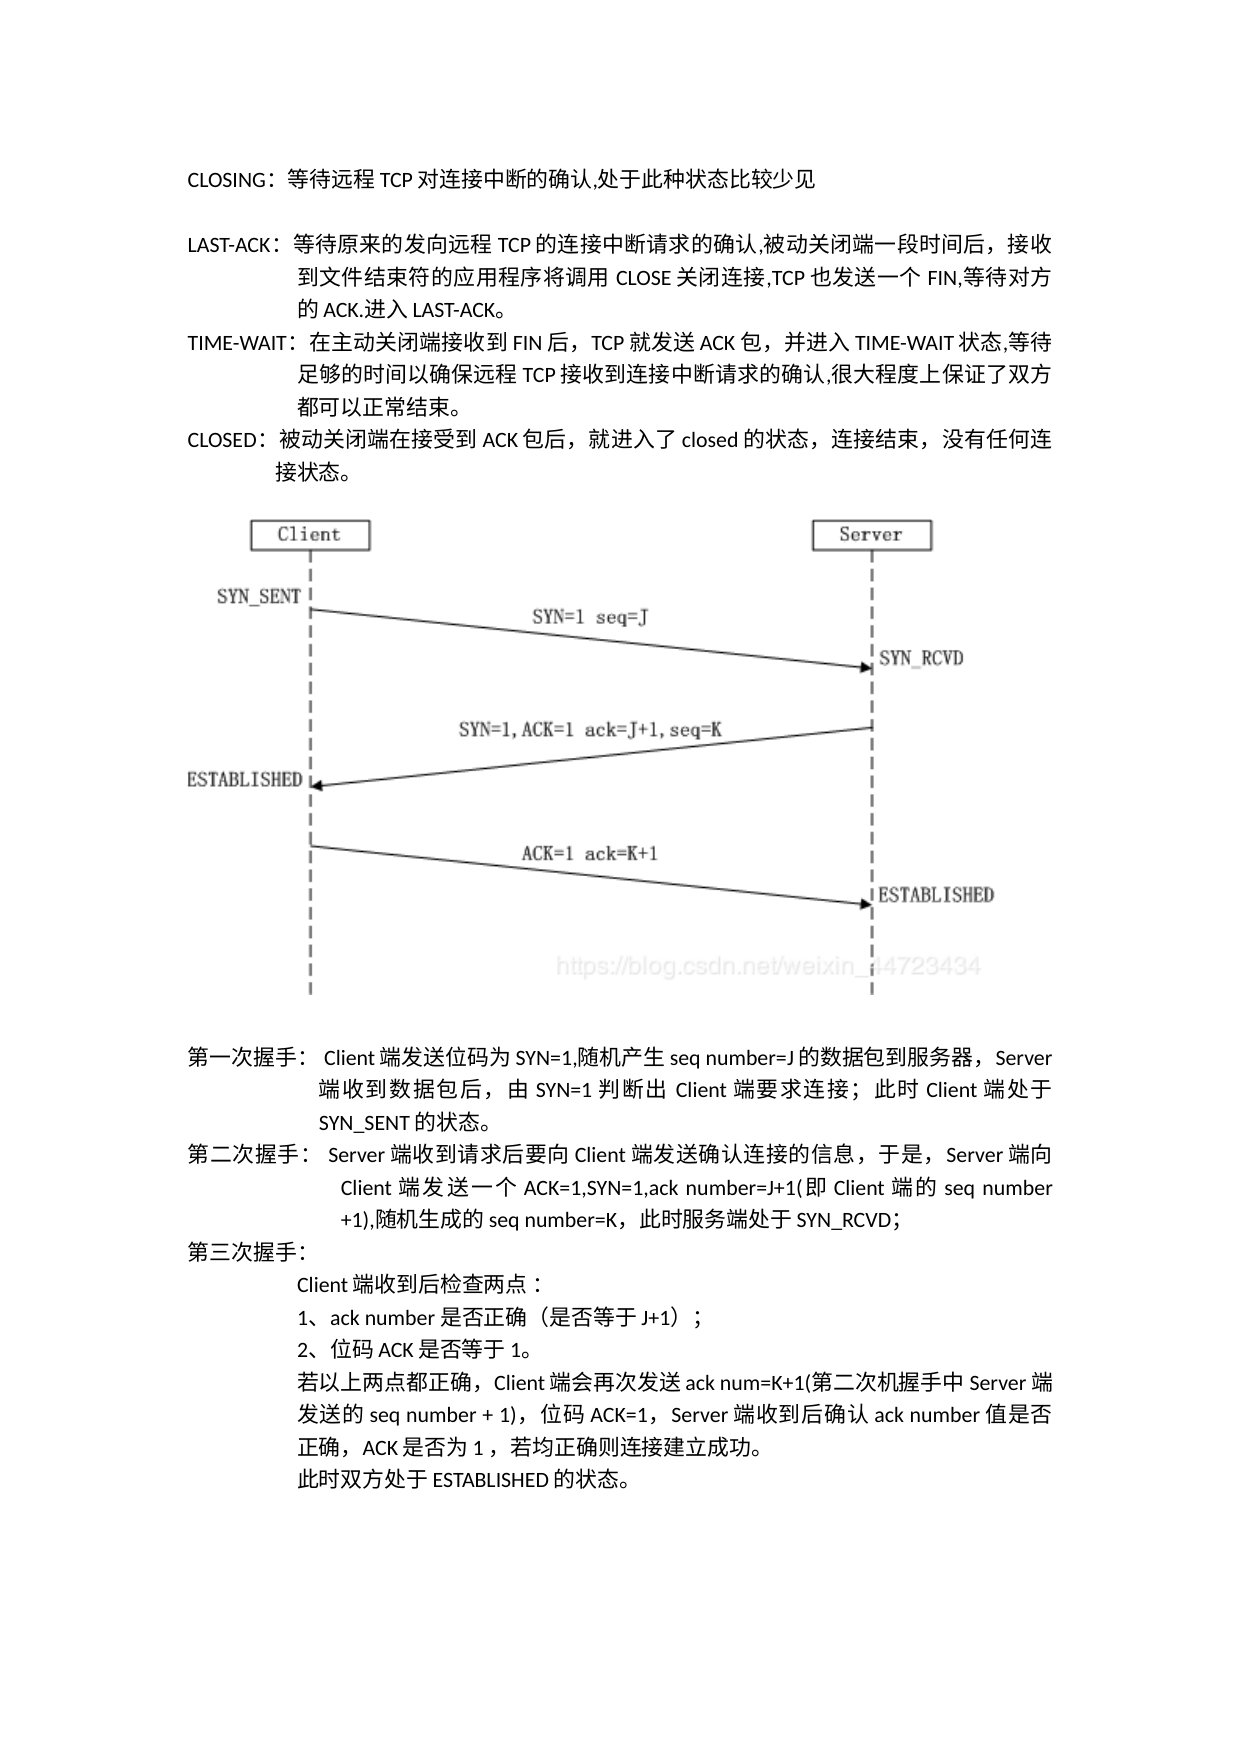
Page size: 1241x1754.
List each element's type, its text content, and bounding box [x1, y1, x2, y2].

text TIME-WAIT：在主动关闭端接收到FIN后，TCP就发送ACK包，并进入TIME-WAIT状态,等待足够的时间以确保远程TCP接收到连接中断请求的确认,很大程度上保证了双方都可以正常结束。 [187, 324, 1053, 422]
text CLOSING：等待远程TCP对连接中断的确认,处于此种状态比较少见 [187, 162, 1053, 194]
text 2、位码ACK是否等于1。 [187, 1332, 1053, 1364]
text LAST-ACK：等待原来的发向远程TCP的连接中断请求的确认,被动关闭端一段时间后，接收到文件结束符的应用程序将调用CLOSE关闭连接,TCP也发送一个 FIN,等待对方的ACK.进入LAST-ACK。 [187, 227, 1053, 324]
text 第三次握手： [187, 1234, 1053, 1267]
text 第一次握手： Client端发送位码为SYN=1,随机产生seq number=J的数据包到服务器，Server端收到数据包后，由SYN=1判断出 Client端要求连接；此时Client端处于SYN_SENT的状态。 [187, 1039, 1053, 1137]
text CLOSED：被动关闭端在接受到ACK包后，就进入了closed的状态，连接结束，没有任何连接状态。 [187, 422, 1053, 487]
text 若以上两点都正确，Client端会再次发送ack num=K+1(第二次机握手中 Server端发送的seq number + 1)，位码ACK=1，Server端收到后确认ack number值是否正确，ACK是否为1 ，若均正确则连接建立成功。 [297, 1364, 1053, 1462]
text 第二次握手： Server端收到请求后要向Client端发送确认连接的信息，于是，Server端向Client端发送一个ACK=1,SYN=1,ack number=J+1(即Client端的seq number +1),随机生成的seq number=K，此时服务端处于SYN_RCVD； [187, 1137, 1053, 1234]
text 1、ack number 是否正确（是否等于J+1）； [187, 1299, 1053, 1332]
picture [187, 519, 996, 995]
text 此时双方处于ESTABLISHED的状态。 [187, 1462, 1053, 1494]
text Client端收到后检查两点 ： [187, 1267, 1053, 1299]
